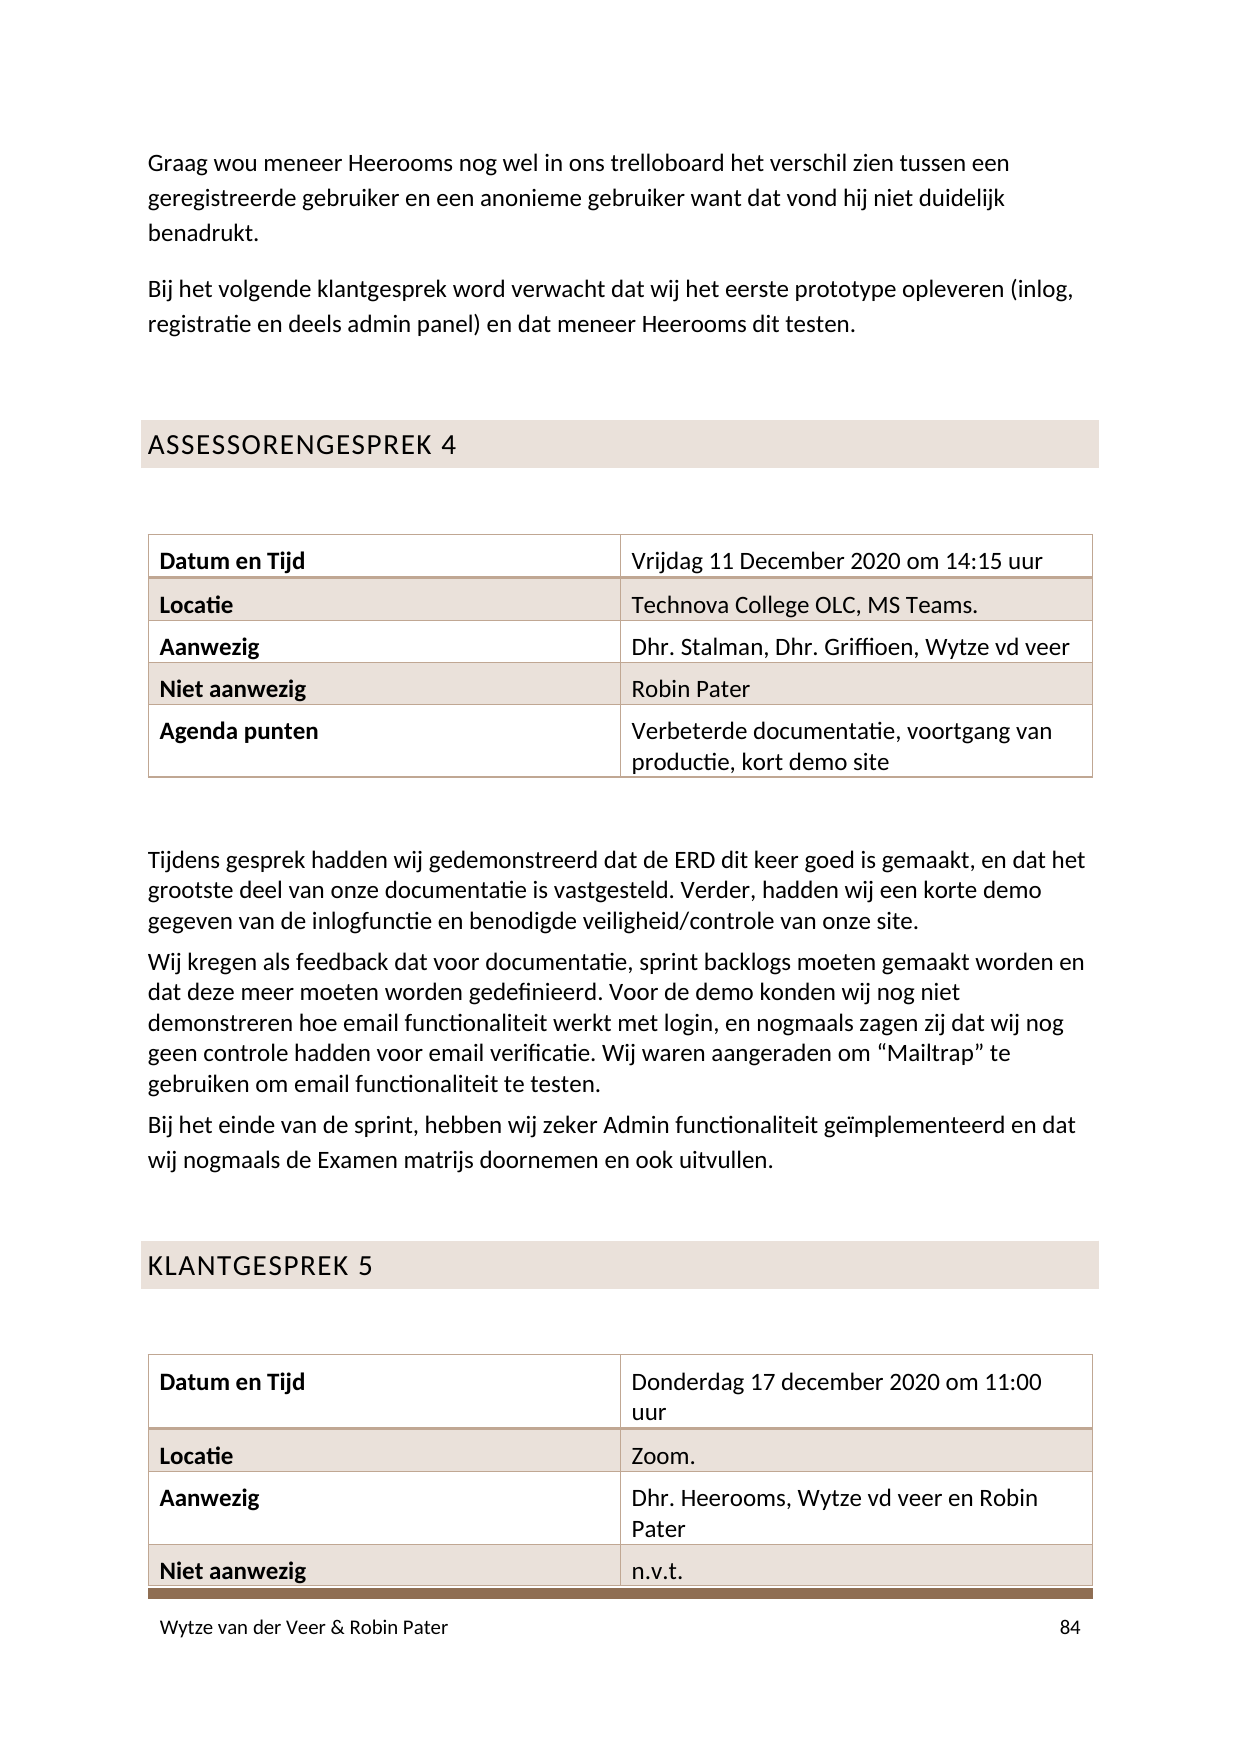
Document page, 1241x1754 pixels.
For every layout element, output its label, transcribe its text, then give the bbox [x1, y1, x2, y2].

table_cell Niet aanwezig [149, 1545, 620, 1585]
table_cell Verbeterde documentatie, voortgang van productie, kort demo site [621, 705, 1092, 776]
table_cell Technova College OLC, MS Teams. [621, 579, 1092, 620]
table_header Datum en Tijd [149, 535, 620, 576]
text Bij het volgende klantgesprek word verwacht dat wij het eerste prototype opleveren (inlog, registratie en deels admin panel) en dat meneer Heerooms dit testen. [148, 273, 1093, 339]
text Graag wou meneer Heerooms nog wel in ons trelloboard het verschil zien tussen een geregistreerde gebruiker en een anonieme gebruiker want dat vond hij niet duidelijk benadrukt. [148, 148, 1093, 248]
subtitle Klantgesprek 5 [148, 1247, 1093, 1282]
table_cell Robin Pater [621, 663, 1092, 704]
table_cell Niet aanwezig [149, 663, 620, 704]
table_cell Zoom. [621, 1430, 1092, 1471]
table_cell Dhr. Stalman, Dhr. Griffioen, Wytze vd veer [621, 621, 1092, 662]
table_header Vrijdag 11 December 2020 om 14:15 uur [621, 535, 1092, 576]
subtitle Assessorengesprek 4 [148, 426, 1093, 462]
text Bij het einde van de sprint, hebben wij zeker Admin functionaliteit geïmplementeerd en dat wij nogmaals de Examen matrijs doornemen en ook uitvullen. [148, 1109, 1093, 1174]
table_header Donderdag 17 december 2020 om 11:00 uur [621, 1355, 1092, 1427]
table_cell Locatie [149, 1430, 620, 1471]
table_cell Aanwezig [149, 621, 620, 662]
table_cell Aanwezig [149, 1472, 620, 1543]
table_cell Locatie [149, 579, 620, 620]
table_cell Dhr. Heerooms, Wytze vd veer en Robin Pater [621, 1472, 1092, 1543]
table_cell n.v.t. [621, 1545, 1092, 1585]
table_header Datum en Tijd [149, 1355, 620, 1427]
text Tijdens gesprek hadden wij gedemonstreerd dat de ERD dit keer goed is gemaakt, en dat het grootste deel van onze documentatie is vastgesteld. Verder, hadden wij een korte demo gegeven van de inlogfunctie en benodigde veiligheid/controle van onze site. [148, 844, 1093, 935]
text Wij kregen als feedback dat voor documentatie, sprint backlogs moeten gemaakt worden en dat deze meer moeten worden gedefinieerd. Voor de demo konden wij nog niet demonstreren hoe email functionaliteit werkt met login, en nogmaals zagen zij dat wij nog geen controle hadden voor email verificatie. Wij waren aangeraden om “Mailtrap” te gebruiken om email functionaliteit te testen. [148, 946, 1093, 1098]
table_cell Agenda punten [149, 705, 620, 776]
